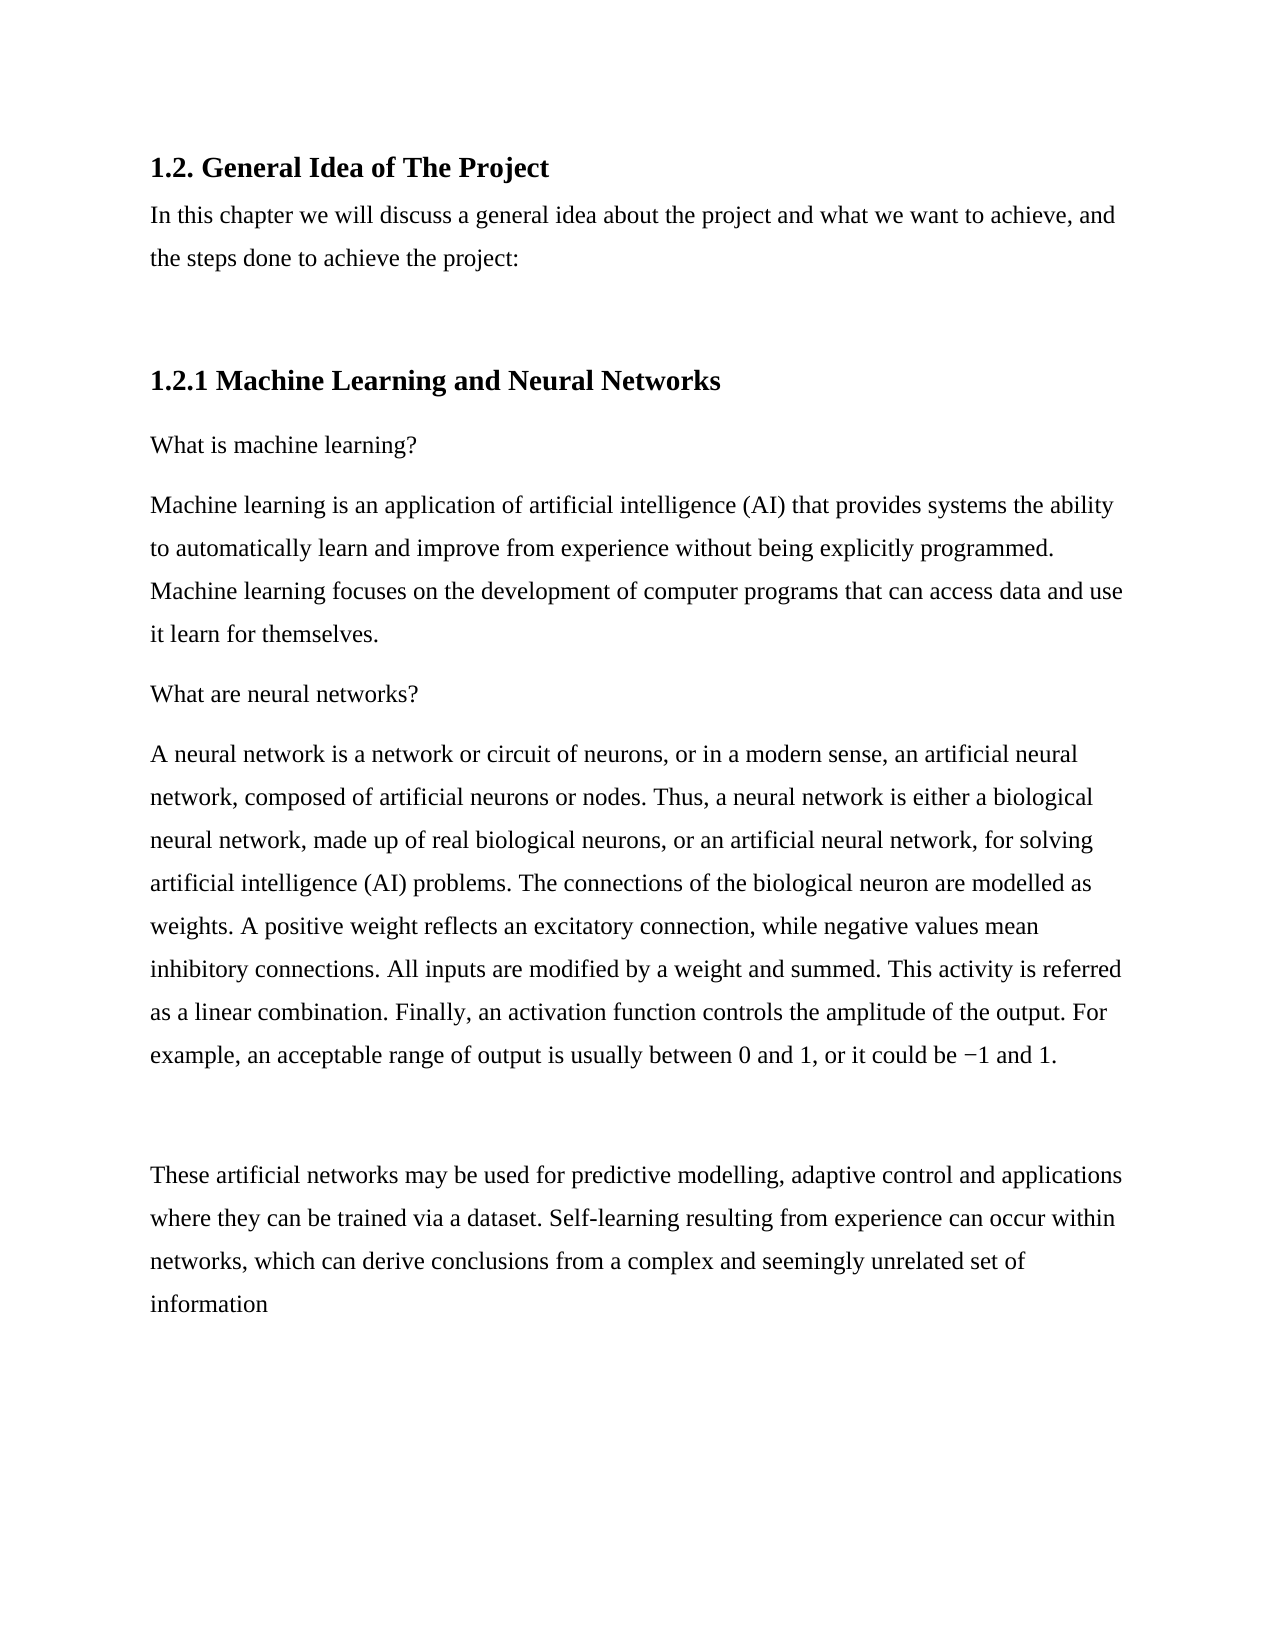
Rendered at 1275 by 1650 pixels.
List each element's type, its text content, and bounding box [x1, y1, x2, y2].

text What are neural networks? [150, 679, 1125, 708]
text A neural network is a network or circuit of neurons, or in a modern sense, an artificial neural network, composed of artificial neurons or nodes. Thus, a neural network is either a biological neural network, made up of real biological neurons, or an artificial neural network, for solving artificial intelligence (AI) problems. The connections of the biological neuron are modelled as weights. A positive weight reflects an excitatory connection, while negative values mean inhibitory connections. All inputs are modified by a weight and summed. This activity is referred as a linear combination. Finally, an activation function controls the amplitude of the output. For example, an acceptable range of output is usually between 0 and 1, or it could be −1 and 1. [150, 739, 1125, 1069]
subtitle 1.2.1 Machine Learning and Neural Networks [150, 363, 1125, 397]
text These artificial networks may be used for predictive modelling, adaptive control and applications where they can be trained via a dataset. Self-learning resulting from experience can occur within networks, which can derive conclusions from a complex and seemingly unrelated set of information [150, 1160, 1125, 1318]
text In this chapter we will discuss a general idea about the project and what we want to achieve, and the steps done to achieve the project: [150, 200, 1125, 272]
text What is machine learning? [150, 430, 1125, 459]
subtitle 1.2. General Idea of The Project [150, 150, 1125, 183]
text Machine learning is an application of artificial intelligence (AI) that provides systems the ability to automatically learn and improve from experience without being explicitly programmed. Machine learning focuses on the development of computer programs that can access data and use it learn for themselves. [150, 490, 1125, 648]
